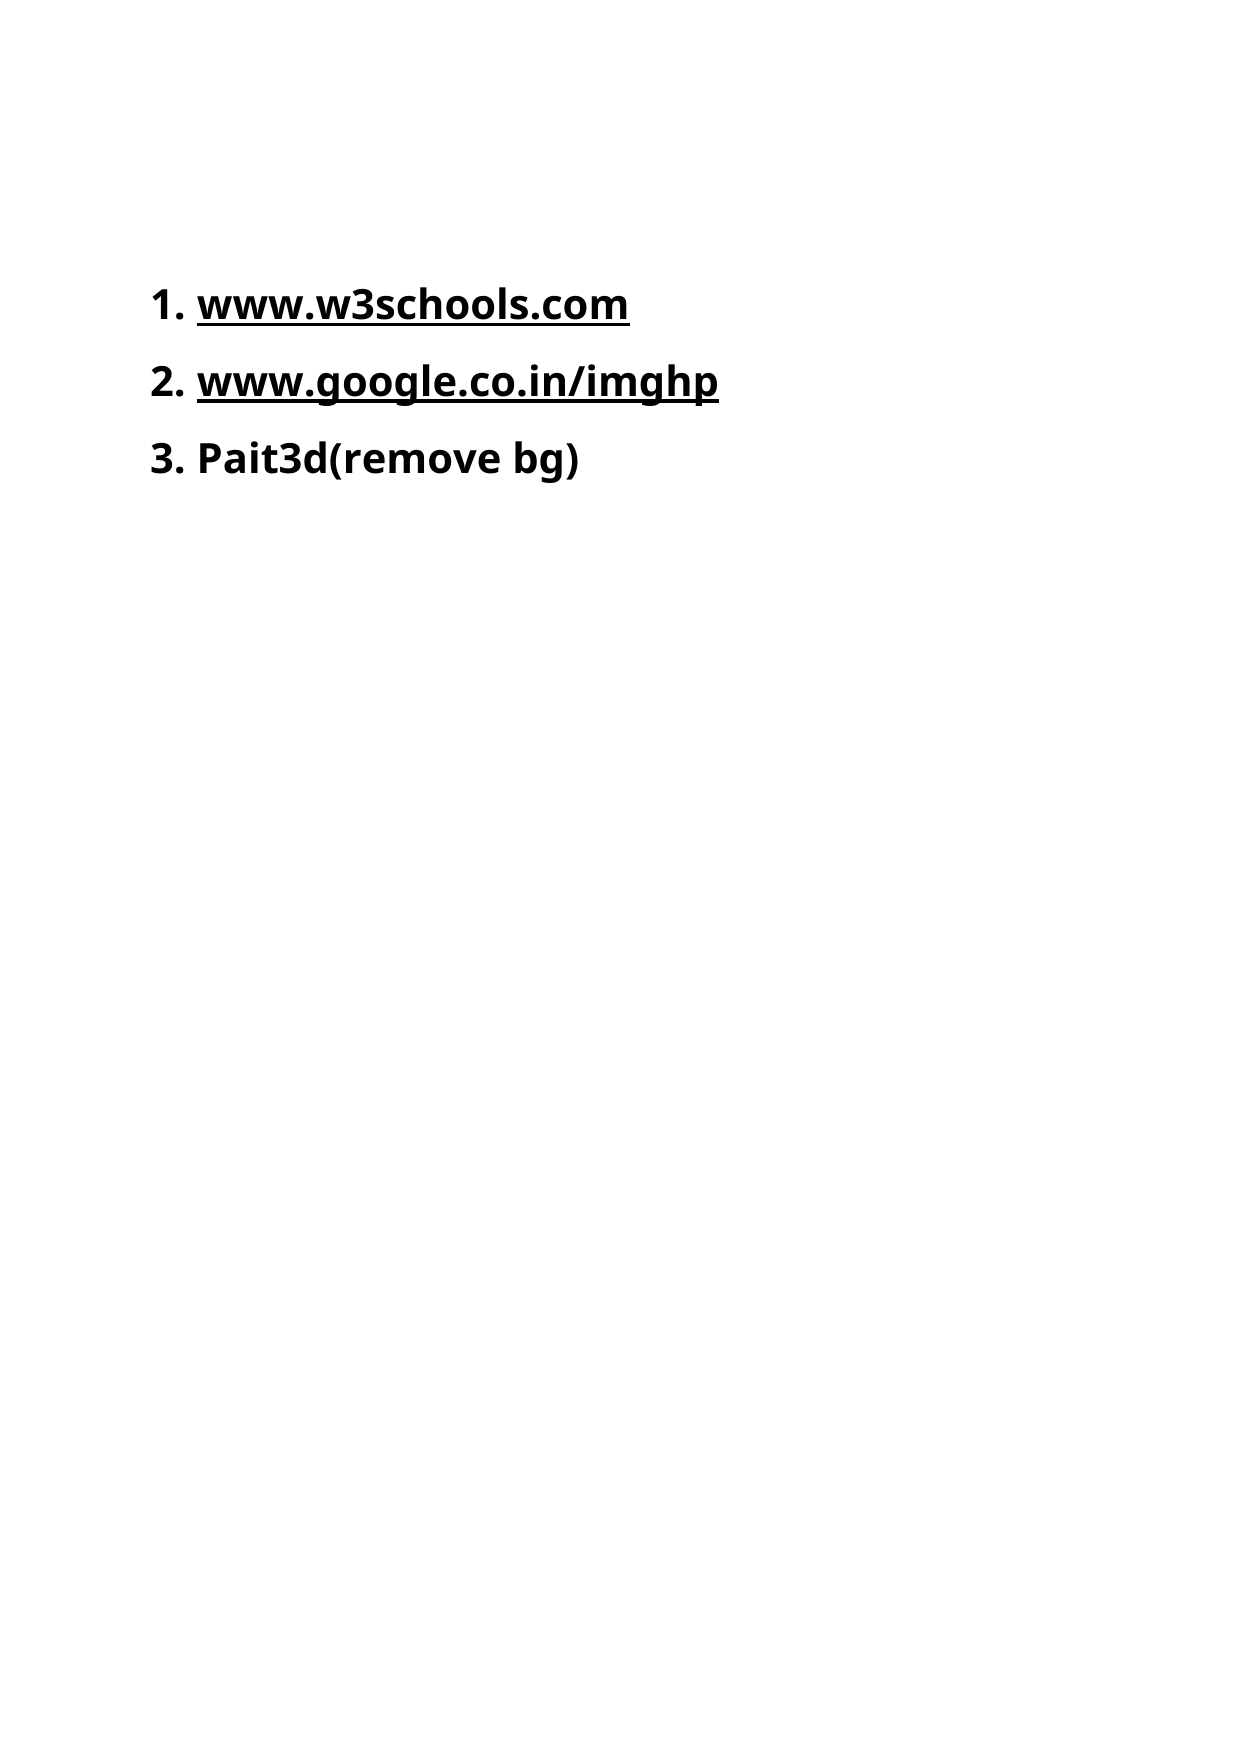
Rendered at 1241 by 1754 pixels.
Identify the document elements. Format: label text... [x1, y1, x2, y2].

text 3. Pait3d(remove bg) [150, 428, 1090, 485]
text 1. www.w3schools.com [150, 275, 1090, 332]
text 2. www.google.co.in/imghp [150, 352, 1090, 408]
